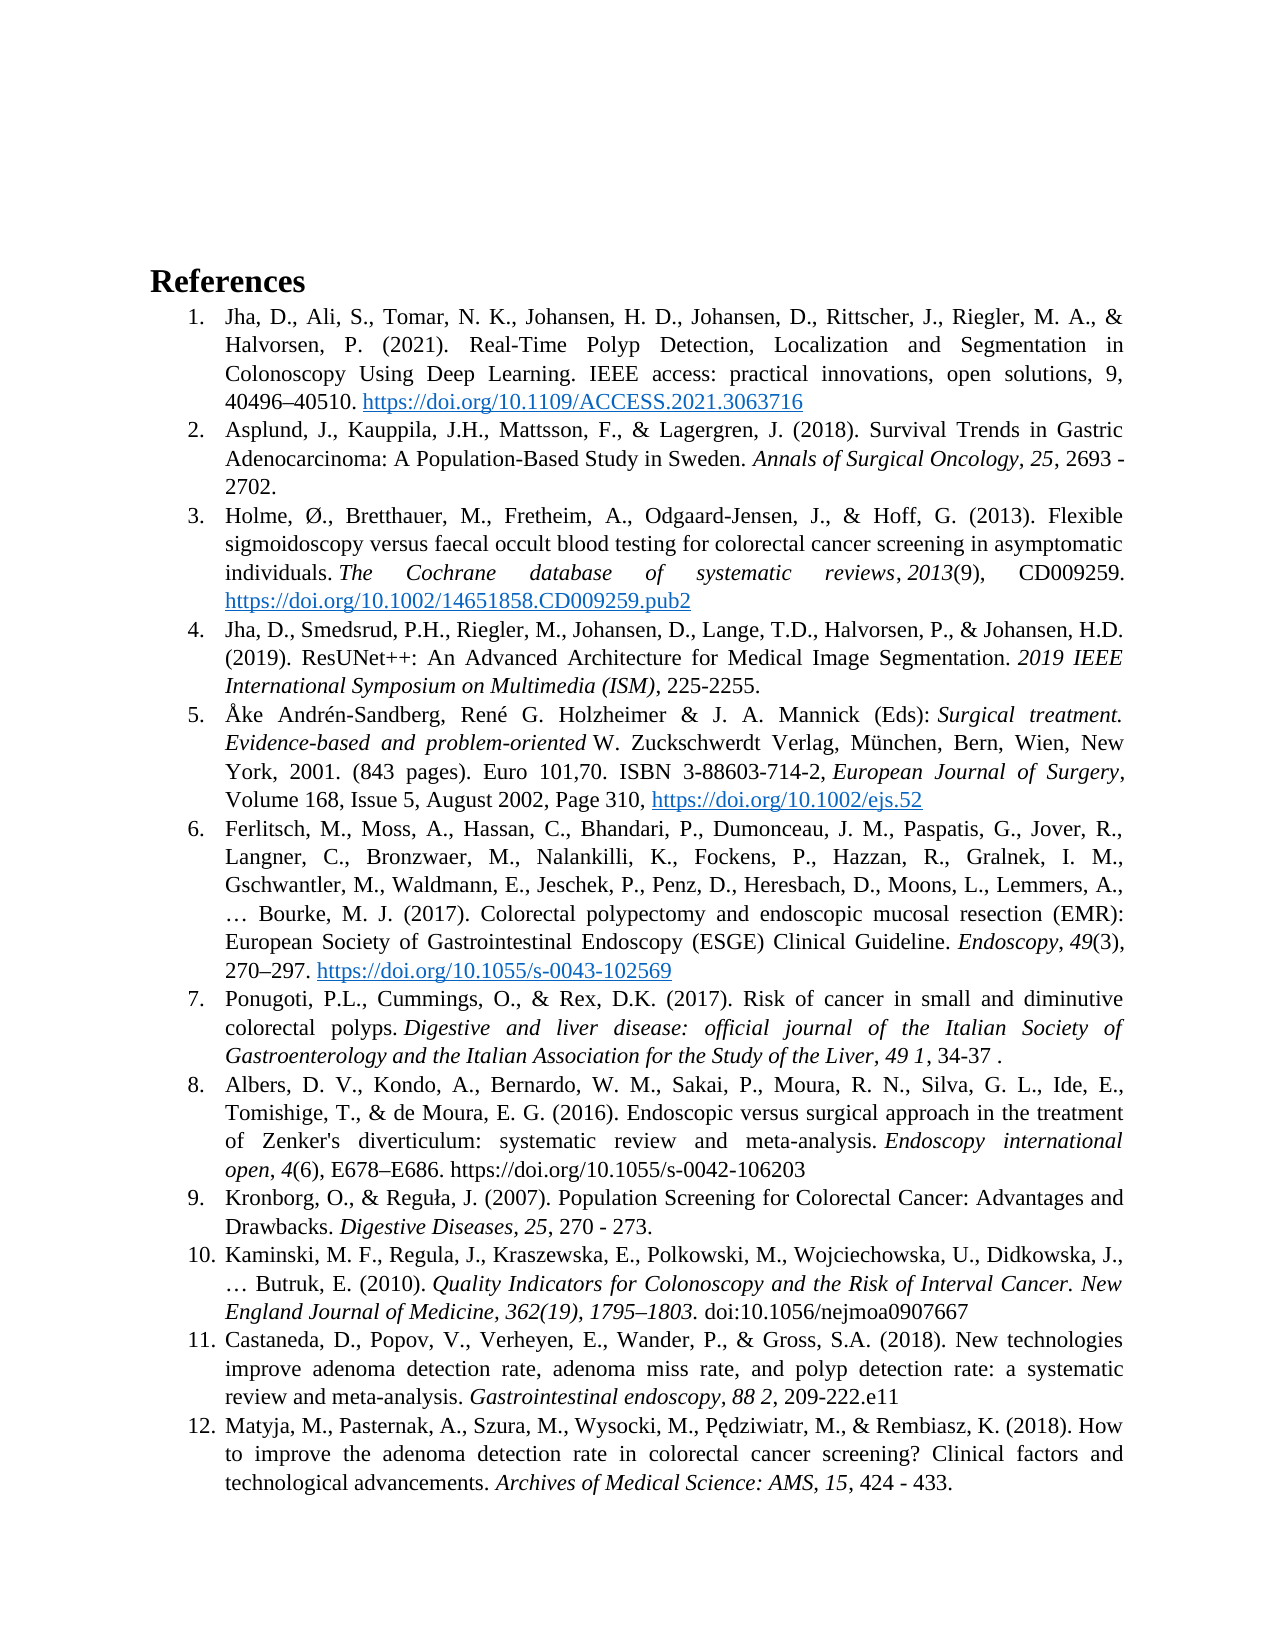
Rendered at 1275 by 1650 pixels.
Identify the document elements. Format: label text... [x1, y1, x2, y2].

list Åke Andrén-Sandberg, René G. Holzheimer & J. A. Mannick (Eds): Surgical treatment. Evidence-based and problem-oriented W. Zuckschwerdt Verlag, München, Bern, Wien, New York, 2001. (843 pages). Euro 101,70. ISBN 3-88603-714-2, European Journal of Surgery, Volume 168, Issue 5, August 2002, Page 310, https://doi.org/10.1002/ejs.52 [187, 701, 1125, 813]
list Kaminski, M. F., Regula, J., Kraszewska, E., Polkowski, M., Wojciechowska, U., Didkowska, J., … Butruk, E. (2010). Quality Indicators for Colonoscopy and the Risk of Interval Cancer. New England Journal of Medicine, 362(19), 1795–1803. doi:10.1056/nejmoa0907667 [187, 1241, 1125, 1324]
list Ferlitsch, M., Moss, A., Hassan, C., Bhandari, P., Dumonceau, J. M., Paspatis, G., Jover, R., Langner, C., Bronzwaer, M., Nalankilli, K., Fockens, P., Hazzan, R., Gralnek, I. M., Gschwantler, M., Waldmann, E., Jeschek, P., Penz, D., Heresbach, D., Moons, L., Lemmers, A., … Bourke, M. J. (2017). Colorectal polypectomy and endoscopic mucosal resection (EMR): European Society of Gastrointestinal Endoscopy (ESGE) Clinical Guideline. Endoscopy, 49(3), 270–297. https://doi.org/10.1055/s-0043-102569 [187, 815, 1125, 983]
list Asplund, J., Kauppila, J.H., Mattsson, F., & Lagergren, J. (2018). Survival Trends in Gastric Adenocarcinoma: A Population-Based Study in Sweden. Annals of Surgical Oncology, 25, 2693 - 2702. [187, 417, 1125, 500]
subtitle References [150, 261, 1125, 300]
list Kronborg, O., & Reguła, J. (2007). Population Screening for Colorectal Cancer: Advantages and Drawbacks. Digestive Diseases, 25, 270 - 273. [187, 1184, 1125, 1239]
list Ponugoti, P.L., Cummings, O., & Rex, D.K. (2017). Risk of cancer in small and diminutive colorectal polyps. Digestive and liver disease: official journal of the Italian Society of Gastroenterology and the Italian Association for the Study of the Liver, 49 1, 34-37 . [187, 985, 1125, 1068]
list Jha, D., Smedsrud, P.H., Riegler, M., Johansen, D., Lange, T.D., Halvorsen, P., & Johansen, H.D. (2019). ResUNet++: An Advanced Architecture for Medical Image Segmentation. 2019 IEEE International Symposium on Multimedia (ISM), 225-2255. [187, 616, 1125, 699]
list Matyja, M., Pasternak, A., Szura, M., Wysocki, M., Pędziwiatr, M., & Rembiasz, K. (2018). How to improve the adenoma detection rate in colorectal cancer screening? Clinical factors and technological advancements. Archives of Medical Science: AMS, 15, 424 - 433. [187, 1412, 1125, 1495]
list Holme, Ø., Bretthauer, M., Fretheim, A., Odgaard-Jensen, J., & Hoff, G. (2013). Flexible sigmoidoscopy versus faecal occult blood testing for colorectal cancer screening in asymptomatic individuals. The Cochrane database of systematic reviews, 2013(9), CD009259. https://doi.org/10.1002/14651858.CD009259.pub2 [187, 502, 1125, 613]
list Albers, D. V., Kondo, A., Bernardo, W. M., Sakai, P., Moura, R. N., Silva, G. L., Ide, E., Tomishige, T., & de Moura, E. G. (2016). Endoscopic versus surgical approach in the treatment of Zenker's diverticulum: systematic review and meta-analysis. Endoscopy international open, 4(6), E678–E686. https://doi.org/10.1055/s-0042-106203 [187, 1071, 1125, 1182]
list Castaneda, D., Popov, V., Verheyen, E., Wander, P., & Gross, S.A. (2018). New technologies improve adenoma detection rate, adenoma miss rate, and polyp detection rate: a systematic review and meta-analysis. Gastrointestinal endoscopy, 88 2, 209-222.e11 [187, 1327, 1125, 1410]
list Jha, D., Ali, S., Tomar, N. K., Johansen, H. D., Johansen, D., Rittscher, J., Riegler, M. A., & Halvorsen, P. (2021). Real-Time Polyp Detection, Localization and Segmentation in Colonoscopy Using Deep Learning. IEEE access: practical innovations, open solutions, 9, 40496–40510. https://doi.org/10.1109/ACCESS.2021.3063716 [187, 303, 1125, 414]
